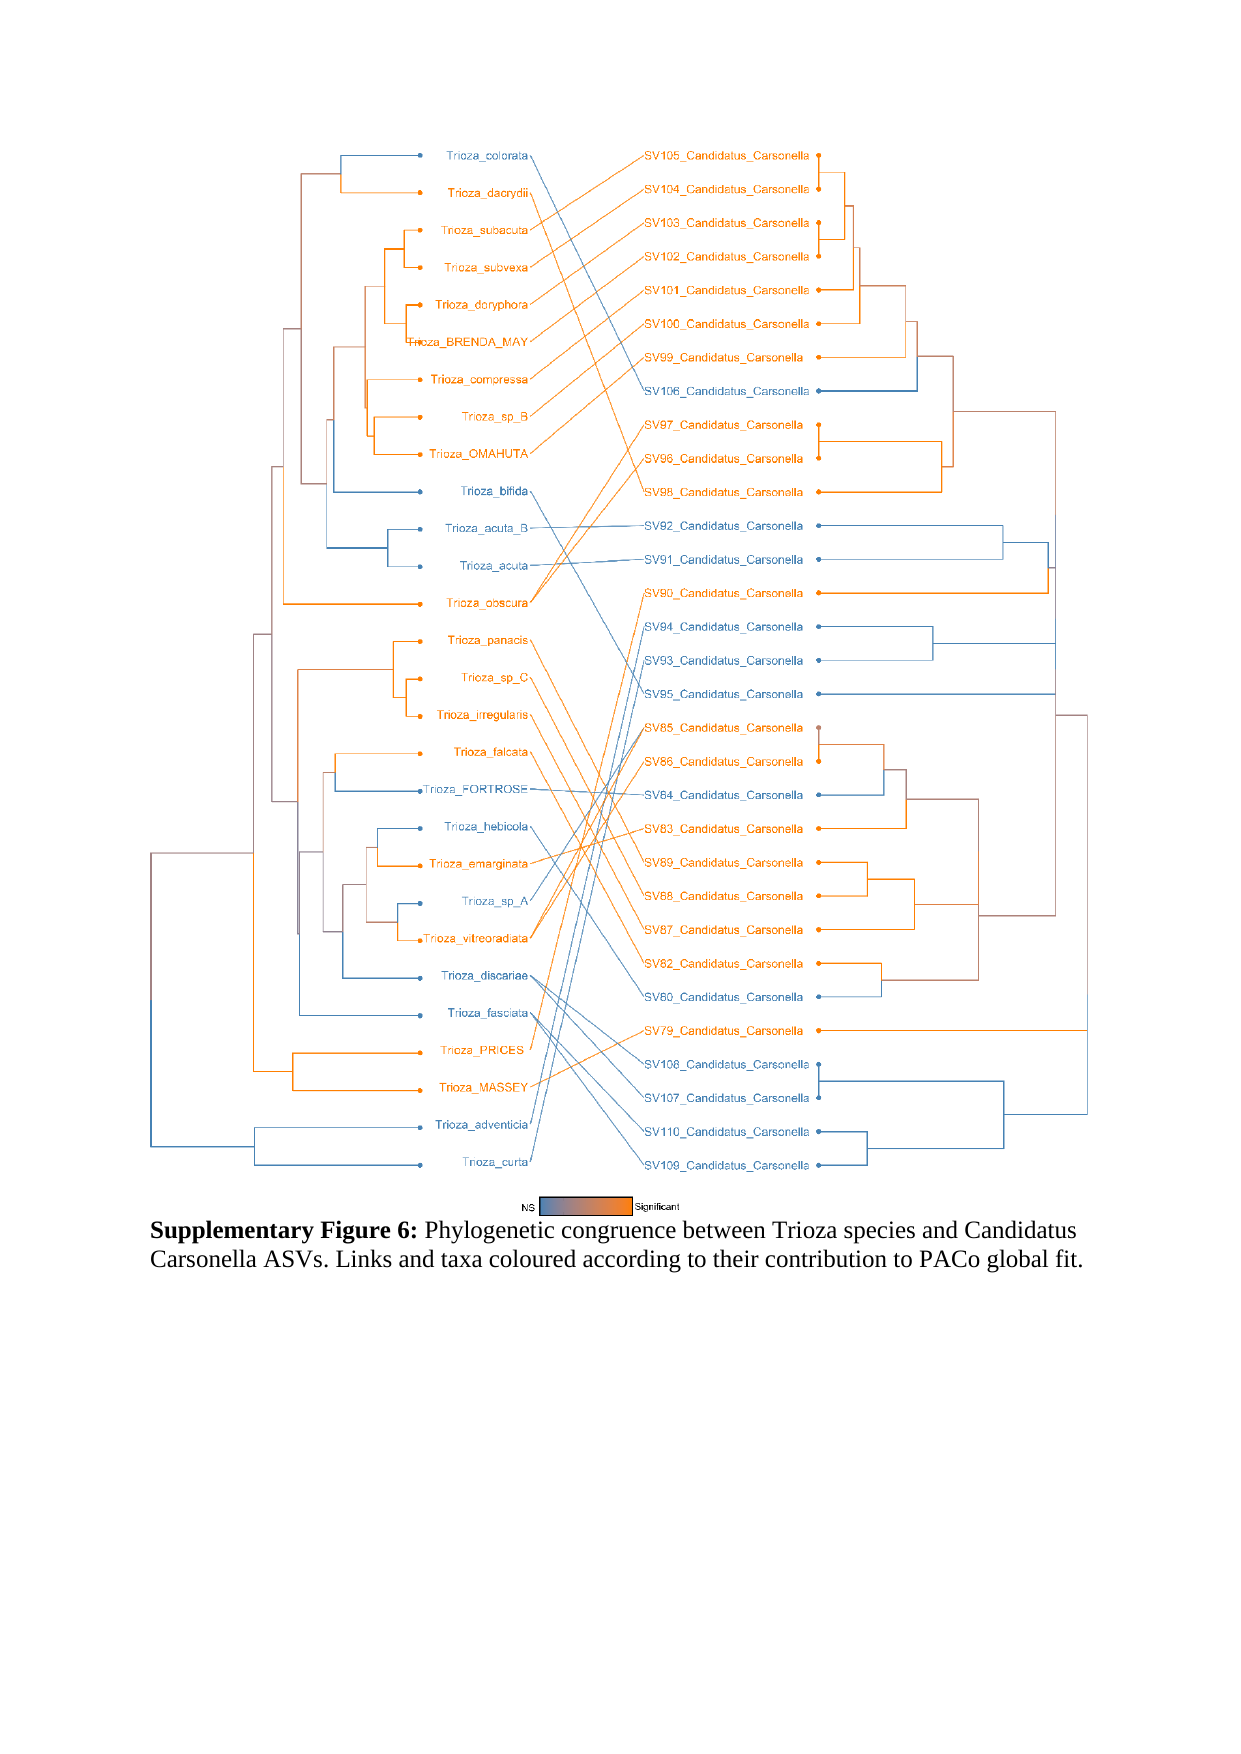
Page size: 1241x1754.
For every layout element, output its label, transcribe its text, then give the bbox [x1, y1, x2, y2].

picture [150, 150, 1088, 1216]
text Supplementary Figure 6: Phylogenetic congruence between Trioza species and Candidatus Carsonella ASVs. Links and taxa coloured according to their contribution to PACo global fit. [150, 1216, 1090, 1273]
